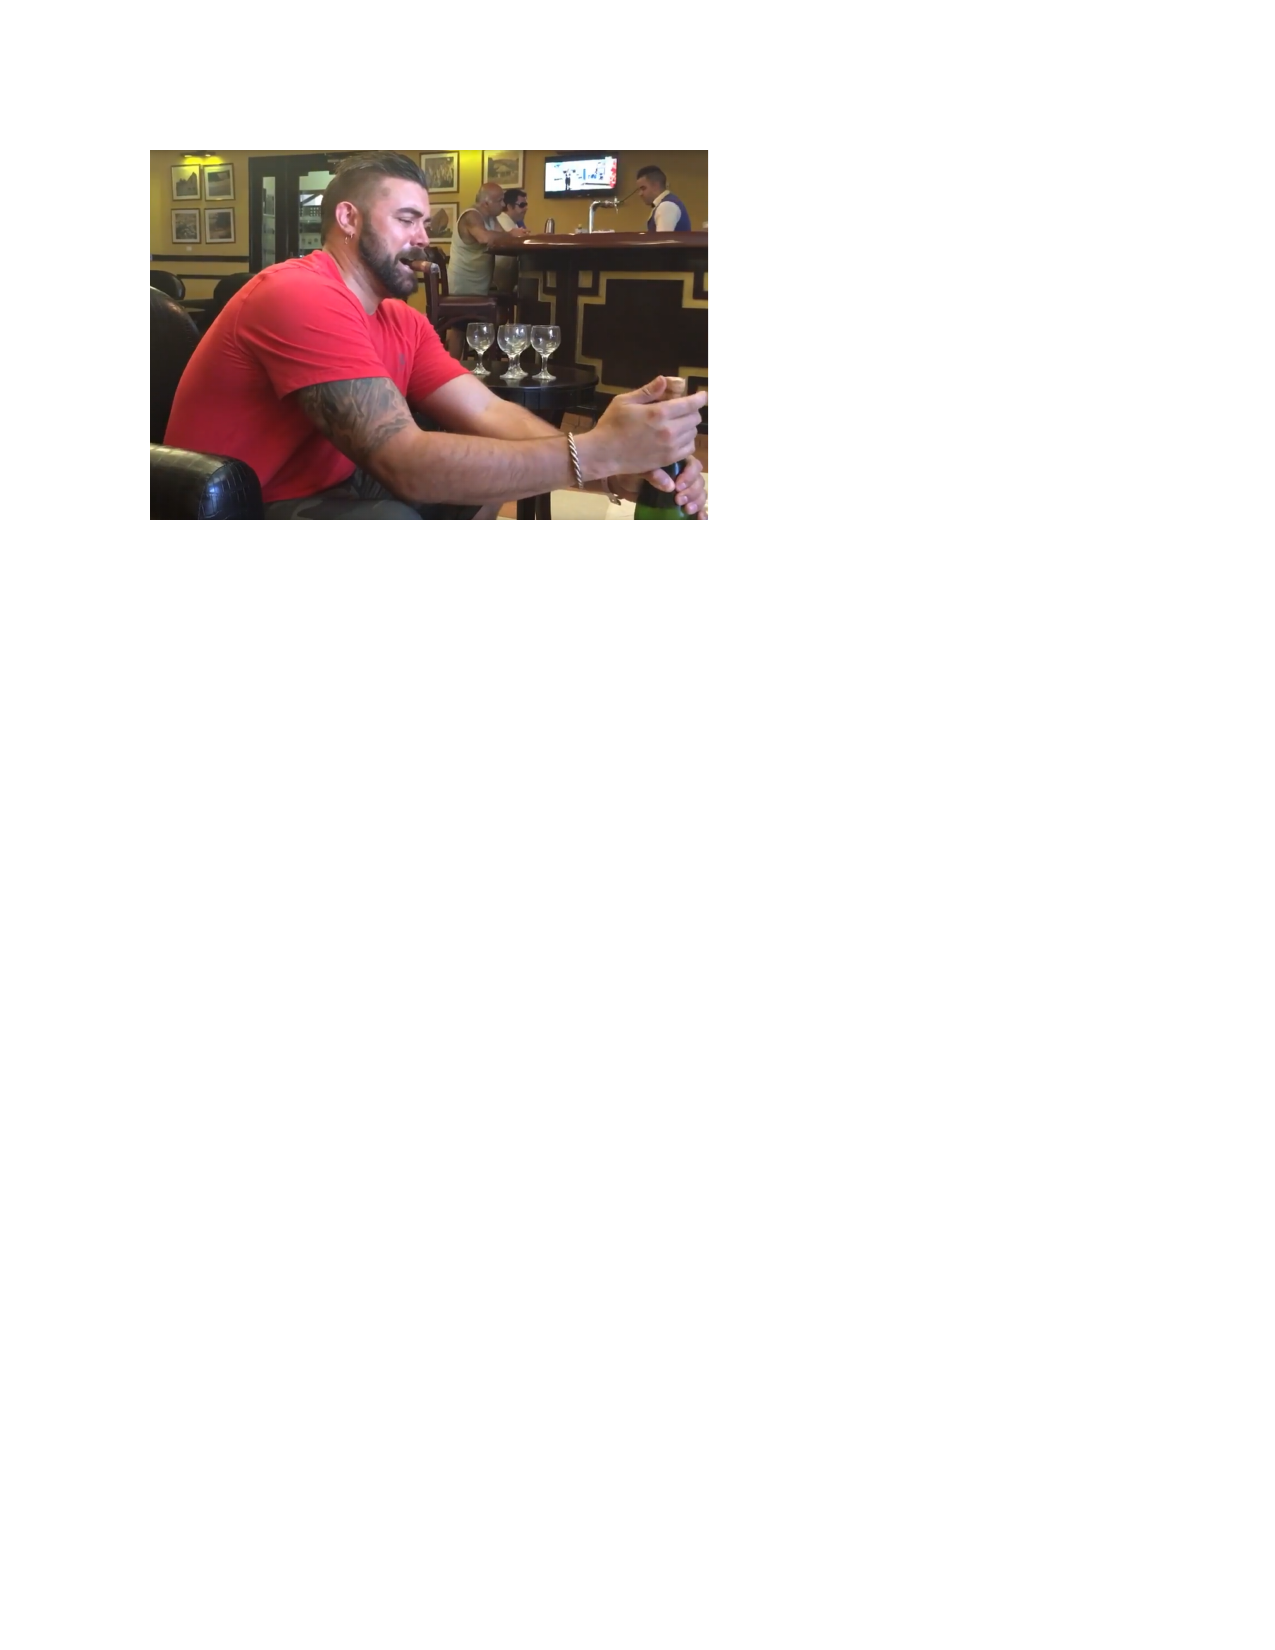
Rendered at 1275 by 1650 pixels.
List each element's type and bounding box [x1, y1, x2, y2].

picture [150, 150, 709, 520]
